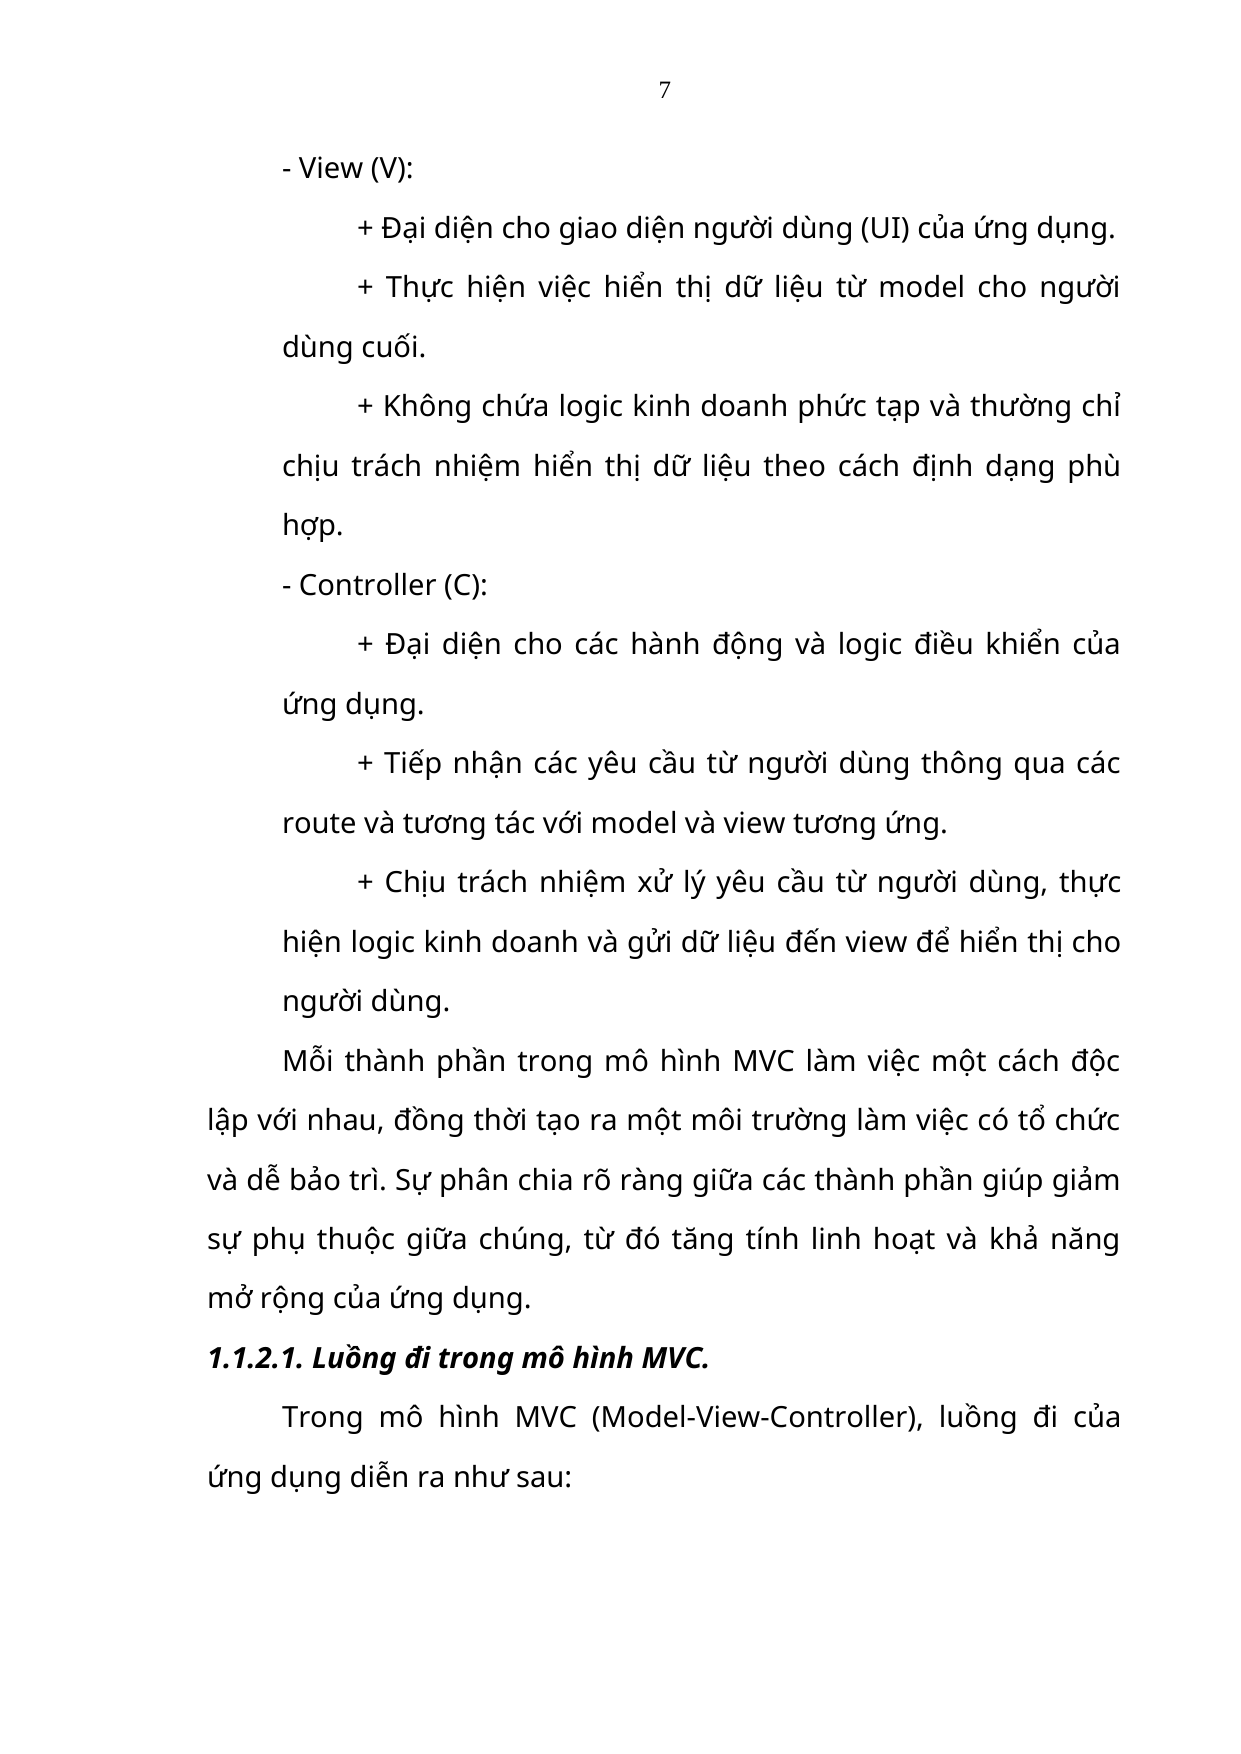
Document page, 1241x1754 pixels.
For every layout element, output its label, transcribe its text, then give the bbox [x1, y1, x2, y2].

text + Tiếp nhận các yêu cầu từ người dùng thông qua các route và tương tác với model và view tương ứng. [282, 742, 1122, 842]
text - View (V): [207, 148, 1122, 187]
text Trong mô hình MVC (Model-View-Controller), luồng đi của ứng dụng diễn ra như sau: [207, 1397, 1122, 1496]
text + Không chứa logic kinh doanh phức tạp và thường chỉ chịu trách nhiệm hiển thị dữ liệu theo cách định dạng phù hợp. [282, 386, 1122, 544]
text + Đại diện cho giao diện người dùng (UI) của ứng dụng. [282, 207, 1122, 247]
subtitle 1.1.2.1. Luồng đi trong mô hình MVC. [207, 1337, 1122, 1377]
text + Thực hiện việc hiển thị dữ liệu từ model cho người dùng cuối. [282, 267, 1122, 366]
text + Chịu trách nhiệm xử lý yêu cầu từ người dùng, thực hiện logic kinh doanh và gửi dữ liệu đến view để hiển thị cho người dùng. [282, 861, 1122, 1020]
text - Controller (C): [207, 564, 1122, 604]
text + Đại diện cho các hành động và logic điều khiển của ứng dụng. [282, 623, 1122, 723]
text Mỗi thành phần trong mô hình MVC làm việc một cách độc lập với nhau, đồng thời tạo ra một môi trường làm việc có tổ chức và dễ bảo trì. Sự phân chia rõ ràng giữa các thành phần giúp giảm sự phụ thuộc giữa chúng, từ đó tăng tính linh hoạt và khả năng mở rộng của ứng dụng. [207, 1040, 1122, 1317]
